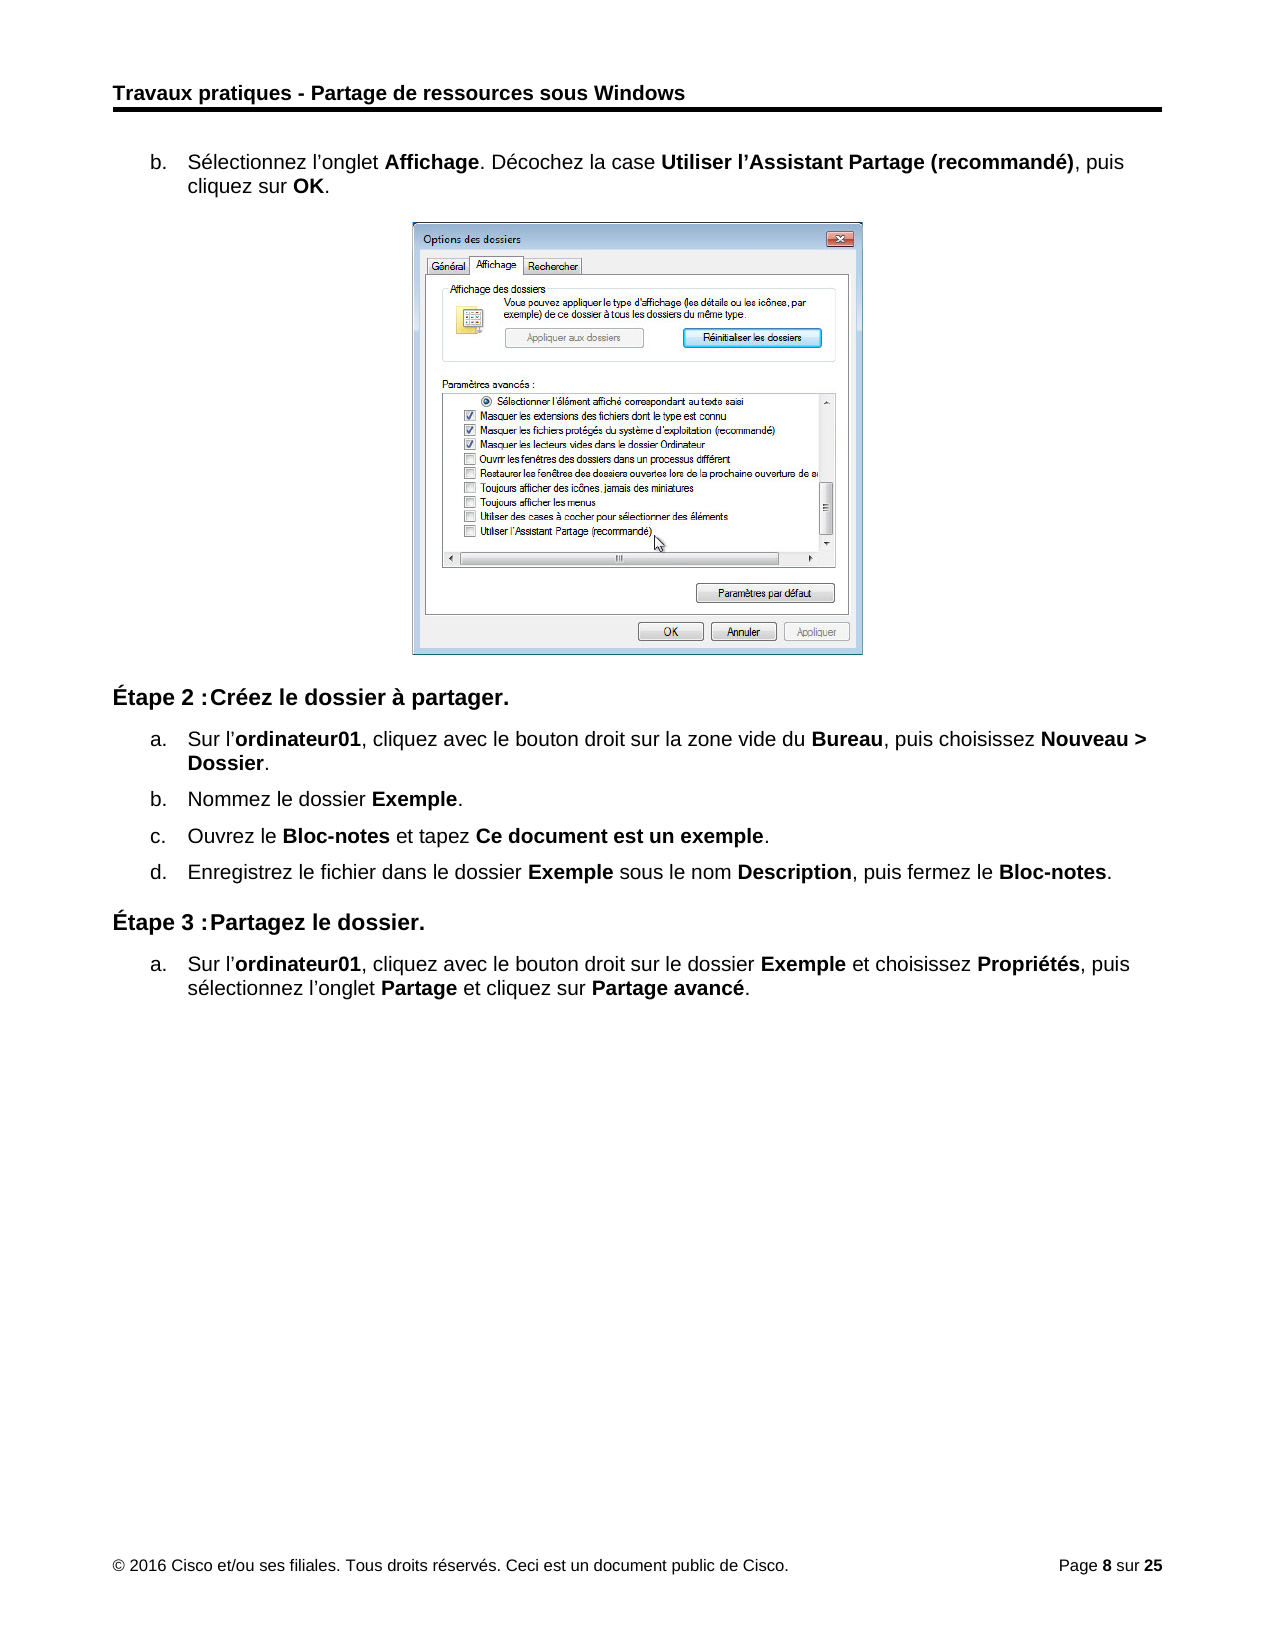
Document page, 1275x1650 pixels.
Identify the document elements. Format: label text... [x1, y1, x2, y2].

text Sur l’ordinateur01, cliquez avec le bouton droit sur le dossier Exemple et choisissez Propriétés, puis sélectionnez l’onglet Partage et cliquez sur Partage avancé. [150, 952, 1162, 999]
text Partagez le dossier. [112, 909, 1162, 935]
picture [412, 222, 863, 655]
text Créez le dossier à partager. [112, 684, 1162, 710]
text Sélectionnez l’onglet Affichage. Décochez la case Utiliser l’Assistant Partage (recommandé), puis cliquez sur OK. [150, 150, 1162, 198]
text Enregistrez le fichier dans le dossier Exemple sous le nom Description, puis fermez le Bloc-notes. [150, 860, 1162, 884]
text Ouvrez le Bloc-notes et tapez Ce document est un exemple. [150, 823, 1162, 847]
text Sur l’ordinateur01, cliquez avec le bouton droit sur la zone vide du Bureau, puis choisissez Nouveau > Dossier. [150, 727, 1162, 774]
text Nommez le dossier Exemple. [150, 787, 1162, 811]
